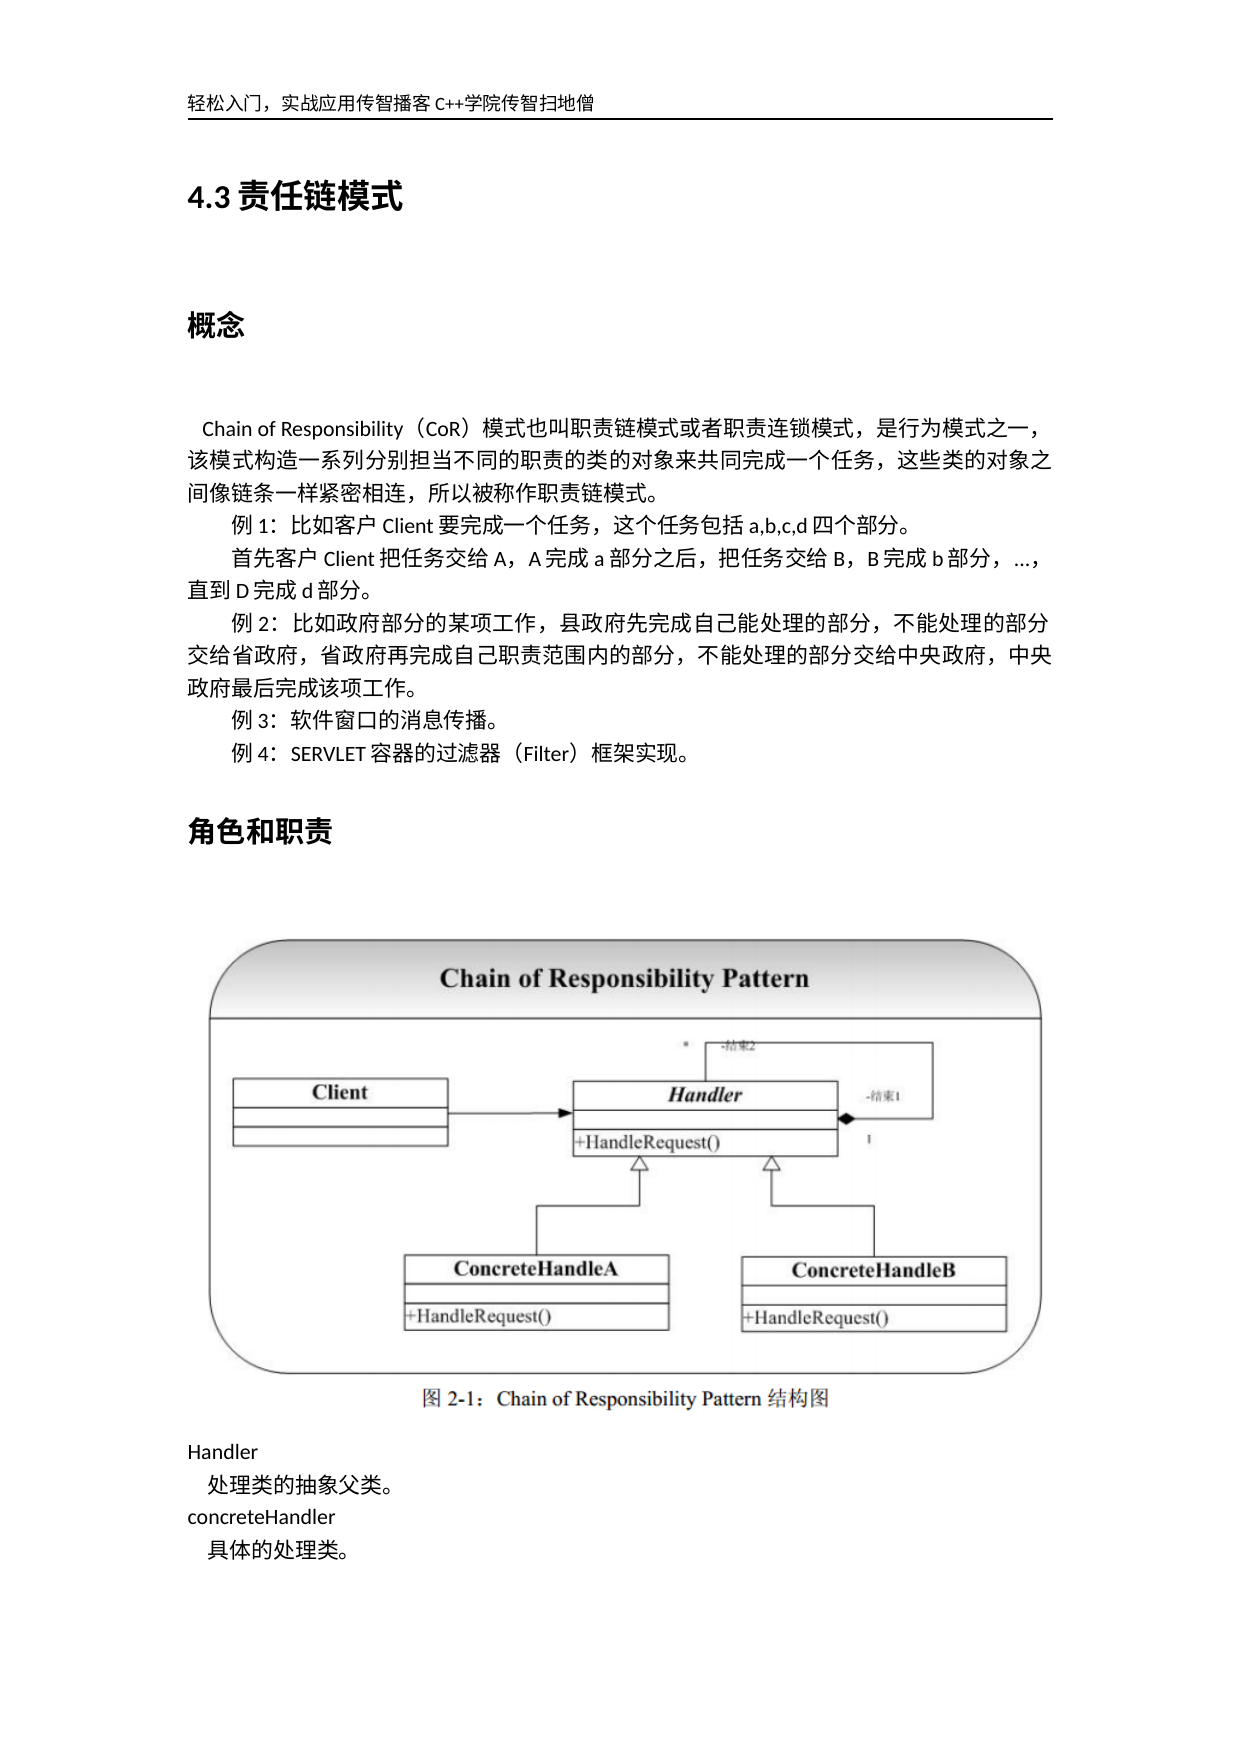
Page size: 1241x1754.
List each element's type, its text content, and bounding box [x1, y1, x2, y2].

text 例2：比如政府部分的某项工作，县政府先完成自己能处理的部分，不能处理的部分交给省政府，省政府再完成自己职责范围内的部分，不能处理的部分交给中央政府，中央政府最后完成该项工作。 [187, 605, 1053, 703]
text Handler [187, 1436, 1053, 1468]
text 例1：比如客户Client要完成一个任务，这个任务包括a,b,c,d四个部分。 [187, 508, 1053, 540]
text concreteHandler [187, 1501, 1053, 1533]
subtitle 4.3责任链模式 [187, 162, 1053, 227]
text 例3：软件窗口的消息传播。 [187, 703, 1053, 735]
text 例4：SERVLET容器的过滤器（Filter）框架实现。 [187, 735, 1053, 768]
picture [187, 915, 1053, 1426]
text Chain of Responsibility（CoR）模式也叫职责链模式或者职责连锁模式，是行为模式之一，该模式构造一系列分别担当不同的职责的类的对象来共同完成一个任务，这些类的对象之间像链条一样紧密相连，所以被称作职责链模式。 [187, 410, 1053, 508]
text 首先客户Client把任务交给A，A完成a部分之后，把任务交给B，B完成b部分，...，直到D完成d部分。 [187, 540, 1053, 605]
text 处理类的抽象父类。 [187, 1468, 1053, 1501]
subtitle 角色和职责 [187, 797, 1053, 862]
subtitle 概念 [187, 291, 1053, 356]
text 具体的处理类。 [187, 1533, 1053, 1566]
